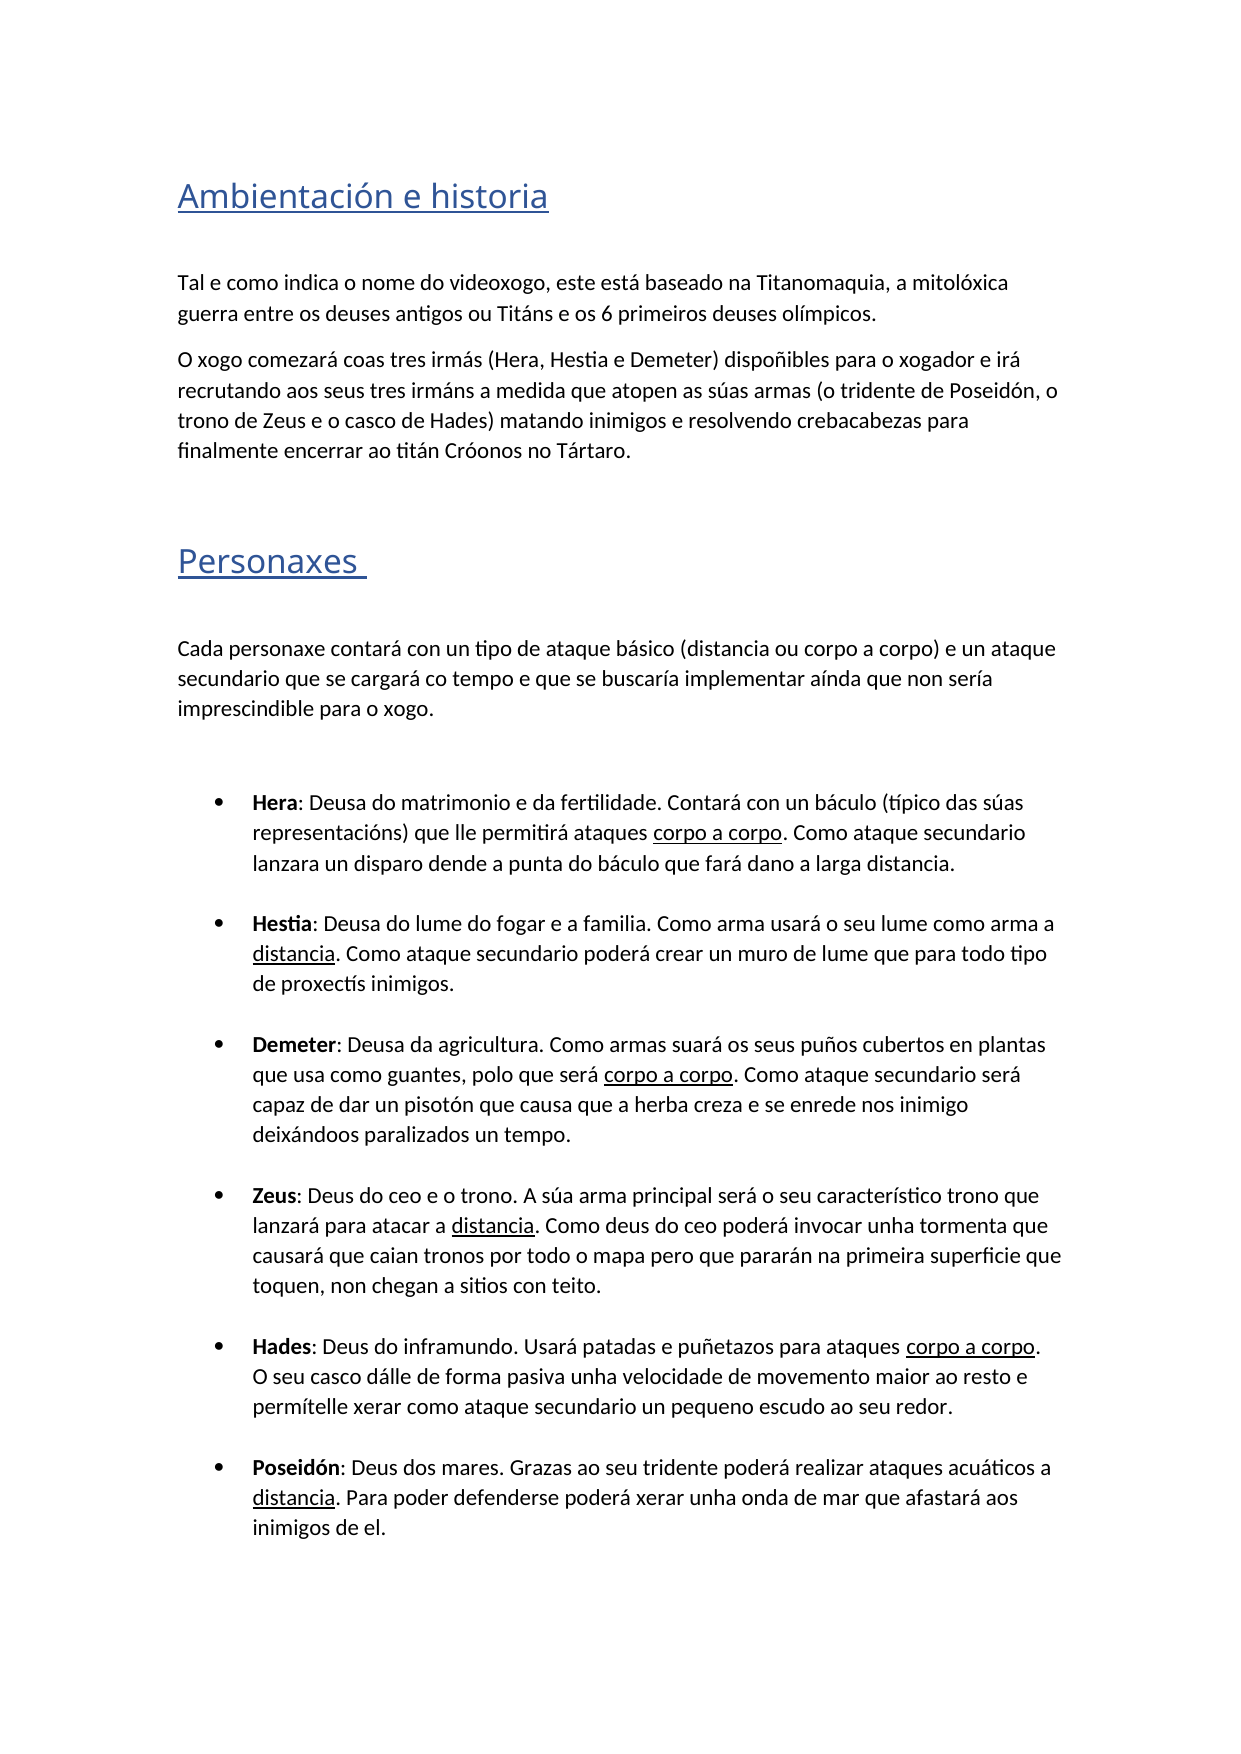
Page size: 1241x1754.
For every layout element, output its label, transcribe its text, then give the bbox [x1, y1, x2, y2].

subtitle Personaxes [177, 538, 1063, 584]
list Demeter: Deusa da agricultura. Como armas suará os seus puños cubertos en plantas que usa como guantes, polo que será corpo a corpo. Como ataque secundario será capaz de dar un pisotón que causa que a herba creza e se enrede nos inimigo deixándoos paralizados un tempo. [215, 1030, 1063, 1148]
list Zeus: Deus do ceo e o trono. A súa arma principal será o seu característico trono que lanzará para atacar a distancia. Como deus do ceo poderá invocar unha tormenta que causará que caian tronos por todo o mapa pero que pararán na primeira superficie que toquen, non chegan a sitios con teito. [215, 1181, 1063, 1299]
text Cada personaxe contará con un tipo de ataque básico (distancia ou corpo a corpo) e un ataque secundario que se cargará co tempo e que se buscaría implementar aínda que non sería imprescindible para o xogo. [177, 634, 1063, 722]
subtitle Ambientación e historia [177, 173, 1063, 218]
list Poseidón: Deus dos mares. Grazas ao seu tridente poderá realizar ataques acuáticos a distancia. Para poder defenderse poderá xerar unha onda de mar que afastará aos inimigos de el. [215, 1453, 1063, 1541]
list Hera: Deusa do matrimonio e da fertilidade. Contará con un báculo (típico das súas representacións) que lle permitirá ataques corpo a corpo. Como ataque secundario lanzara un disparo dende a punta do báculo que fará dano a larga distancia. [215, 788, 1063, 877]
text Tal e como indica o nome do videoxogo, este está baseado na Titanomaquia, a mitolóxica guerra entre os deuses antigos ou Titáns e os 6 primeiros deuses olímpicos. [177, 268, 1063, 327]
list Hades: Deus do inframundo. Usará patadas e puñetazos para ataques corpo a corpo. O seu casco dálle de forma pasiva unha velocidade de movemento maior ao resto e permítelle xerar como ataque secundario un pequeno escudo ao seu redor. [215, 1332, 1063, 1420]
text O xogo comezará coas tres irmás (Hera, Hestia e Demeter) dispoñibles para o xogador e irá recrutando aos seus tres irmáns a medida que atopen as súas armas (o tridente de Poseidón, o trono de Zeus e o casco de Hades) matando inimigos e resolvendo crebacabezas para finalmente encerrar ao titán Cróonos no Tártaro. [177, 346, 1063, 464]
list Hestia: Deusa do lume do fogar e a familia. Como arma usará o seu lume como arma a distancia. Como ataque secundario poderá crear un muro de lume que para todo tipo de proxectís inimigos. [215, 909, 1063, 997]
